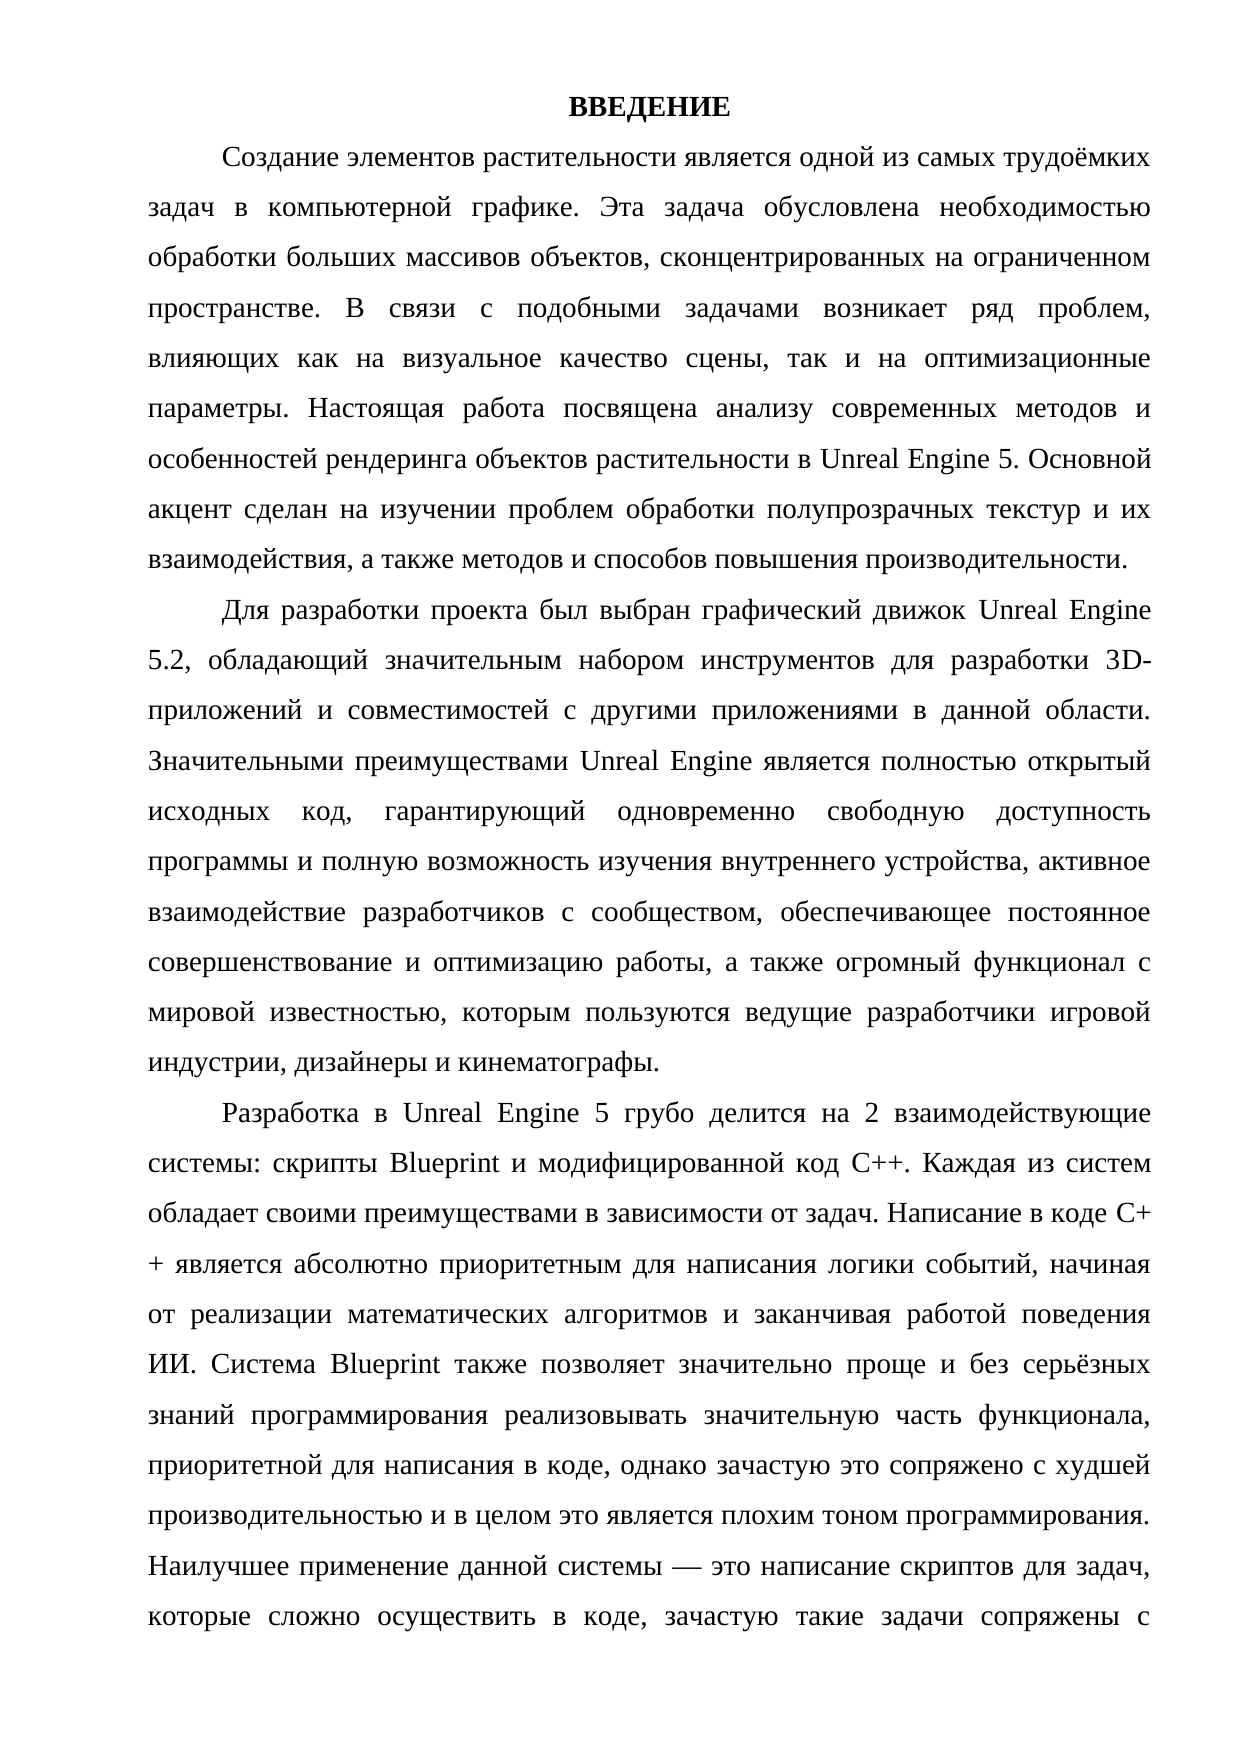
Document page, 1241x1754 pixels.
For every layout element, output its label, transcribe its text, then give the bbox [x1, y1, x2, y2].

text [148, 1095, 1152, 1632]
text Для разработки проекта был выбран графический движок Unreal Engine 5.2, обладающий значительным набором инструментов для разработки 3D-приложений и совместимостей с другими приложениями в данной области. Значительными преимуществами Unreal Engine является полностью открытый исходных код, гарантирующий одновременно свободную доступность программы и полную возможность изучения внутреннего устройства, активное взаимодействие разработчиков с сообществом, обеспечивающее постоянное совершенствование и оптимизацию работы, а также огромный функционал с мировой известностью, которым пользуются ведущие разработчики игровой индустрии, дизайнеры и кинематографы. [148, 592, 1152, 1078]
text ВВЕДЕНИЕ [148, 89, 1152, 122]
text Создание элементов растительности является одной из самых трудоёмких задач в компьютерной графике. Эта задача обусловлена необходимостью обработки больших массивов объектов, сконцентрированных на ограниченном пространстве. В связи с подобными задачами возникает ряд проблем, влияющих как на визуальное качество сцены, так и на оптимизационные параметры. Настоящая работа посвящена анализу современных методов и особенностей рендеринга объектов растительности в Unreal Engine 5. Основной акцент сделан на изучении проблем обработки полупрозрачных текстур и их взаимодействия, а также методов и способов повышения производительности. [148, 139, 1152, 575]
